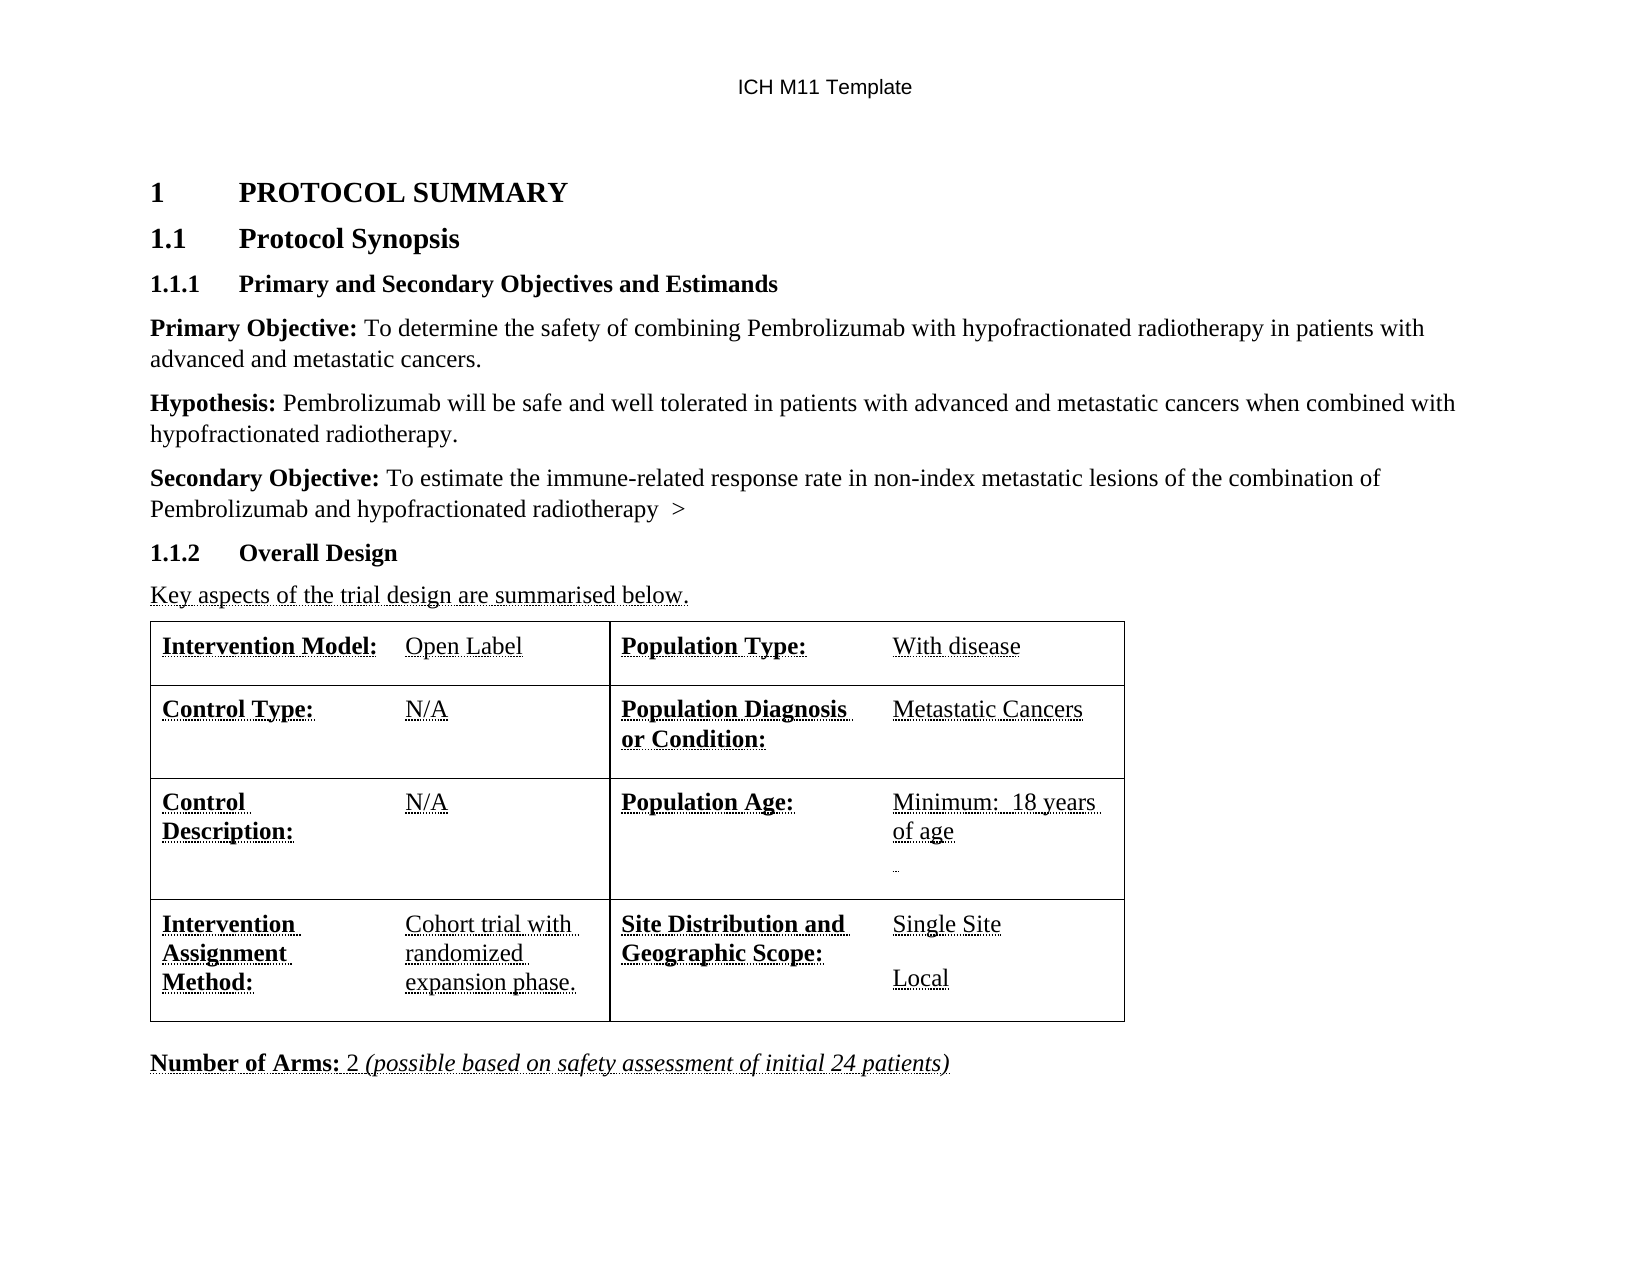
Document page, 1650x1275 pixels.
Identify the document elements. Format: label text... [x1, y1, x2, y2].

table_cell N/A [394, 779, 609, 899]
table_cell Population Age: [611, 779, 881, 899]
table_header Open Label [394, 622, 609, 685]
table_header With disease [881, 622, 1124, 685]
table_cell Population Diagnosis or Condition: [611, 686, 881, 777]
text Number of Arms: 2 (possible based on safety assessment of initial 24 patients) [150, 1047, 1500, 1076]
subtitle Primary and Secondary Objectives and Estimands [150, 267, 1500, 298]
text Secondary Objective: To estimate the immune-related response rate in non-index metastatic lesions of the combination of Pembrolizumab and hypofractionated radiotherapy > [150, 461, 1500, 523]
table_cell N/A [394, 686, 609, 777]
table_cell Cohort trial with randomized expansion phase. [394, 900, 609, 1021]
text Key aspects of the trial design are summarised below. [150, 579, 1500, 609]
subtitle Protocol Synopsis [150, 221, 1500, 254]
table_cell Control Type: [151, 686, 394, 777]
table_header Intervention Model: [151, 622, 394, 685]
text Hypothesis: Pembrolizumab will be safe and well tolerated in patients with advanced and metastatic cancers when combined with hypofractionated radiotherapy. [150, 386, 1500, 448]
table_cell Intervention Assignment Method: [151, 900, 394, 1021]
text Primary Objective: To determine the safety of combining Pembrolizumab with hypofractionated radiotherapy in patients with advanced and metastatic cancers. [150, 311, 1500, 373]
table_header Population Type: [611, 622, 881, 685]
table_cell Minimum: 18 years of age [881, 779, 1124, 899]
table_cell Site Distribution and Geographic Scope: [611, 900, 881, 1021]
table_cell Single Site Local [881, 900, 1124, 1021]
table_cell Metastatic Cancers [881, 686, 1124, 777]
table_cell Control Description: [151, 779, 394, 899]
subtitle Protocol Summary [150, 175, 1500, 208]
subtitle Overall Design [150, 536, 1500, 567]
